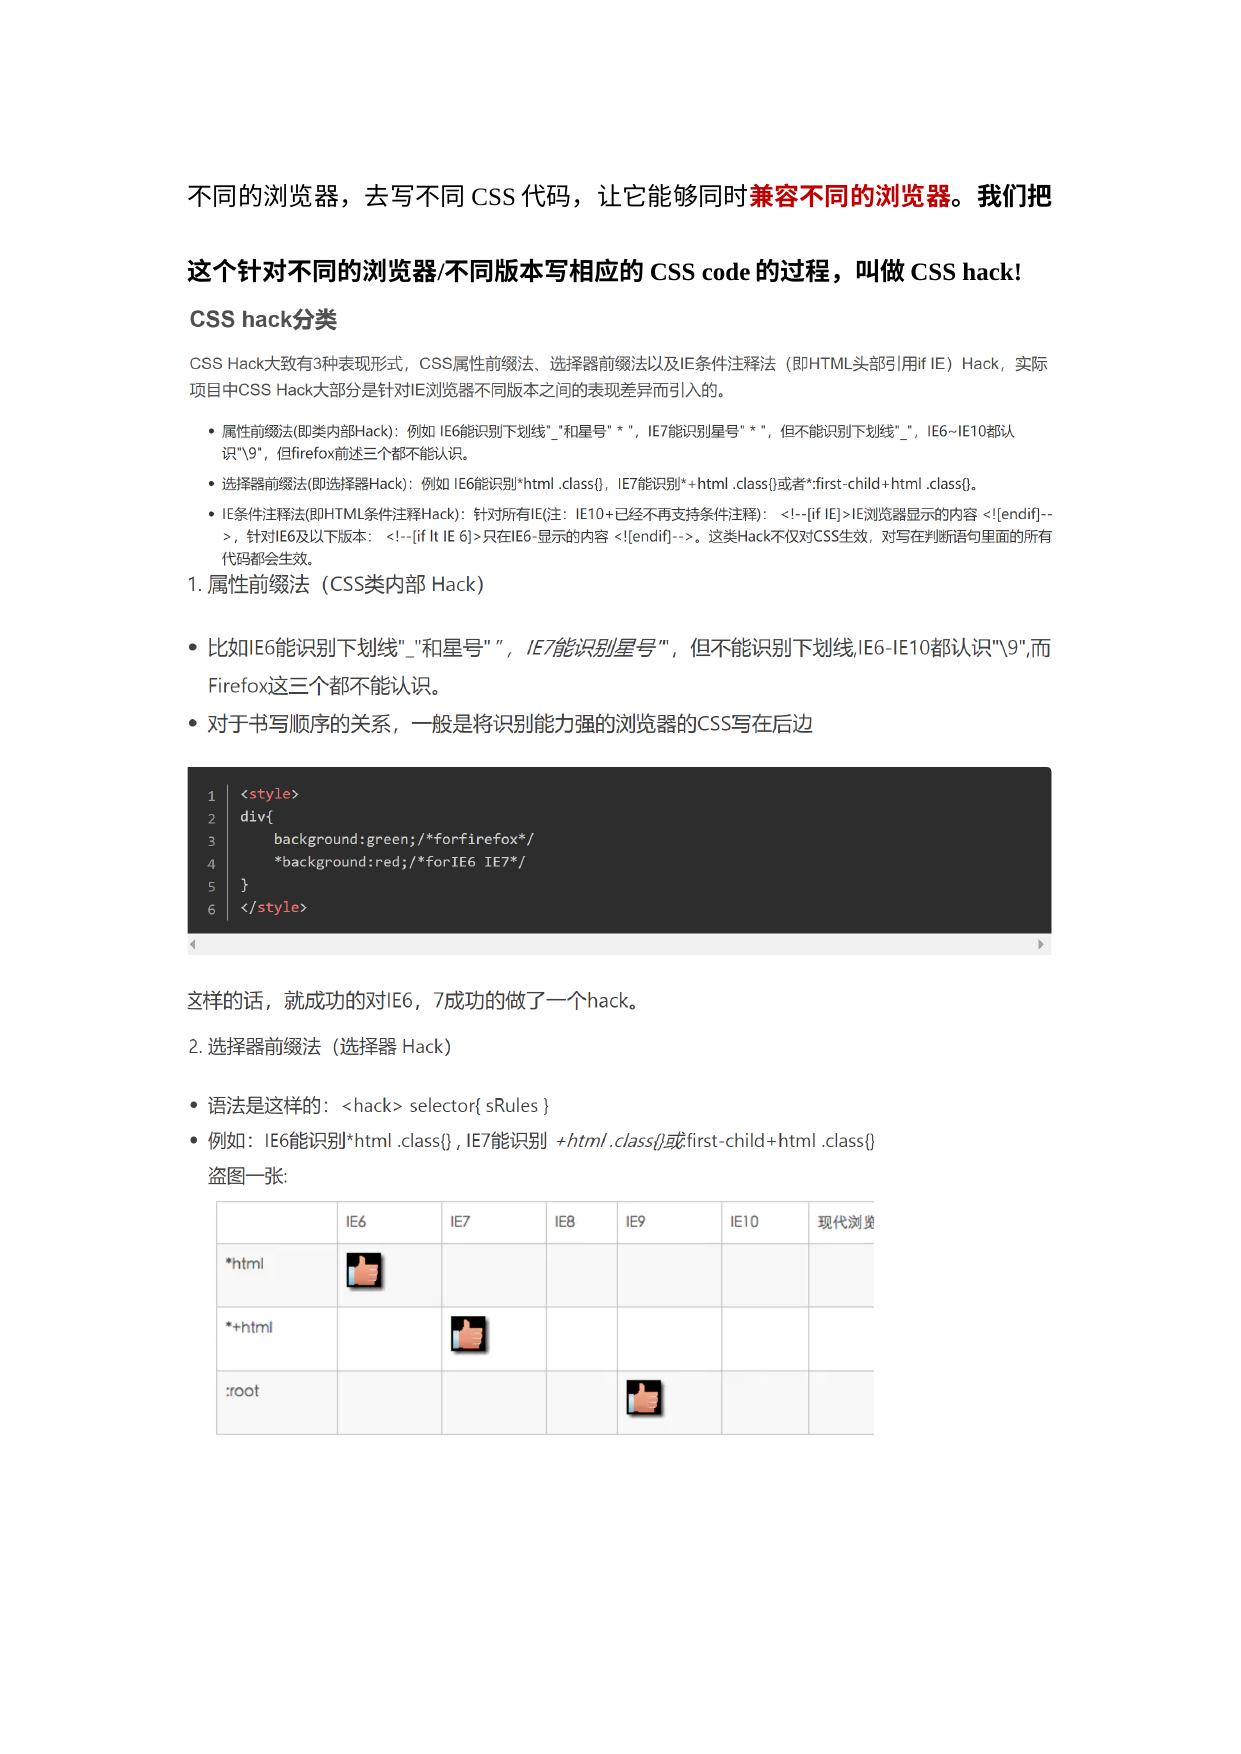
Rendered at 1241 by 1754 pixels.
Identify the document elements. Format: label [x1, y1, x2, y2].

text [187, 162, 1053, 302]
picture [187, 571, 1053, 1011]
picture [187, 1030, 874, 1439]
picture [187, 307, 1053, 567]
